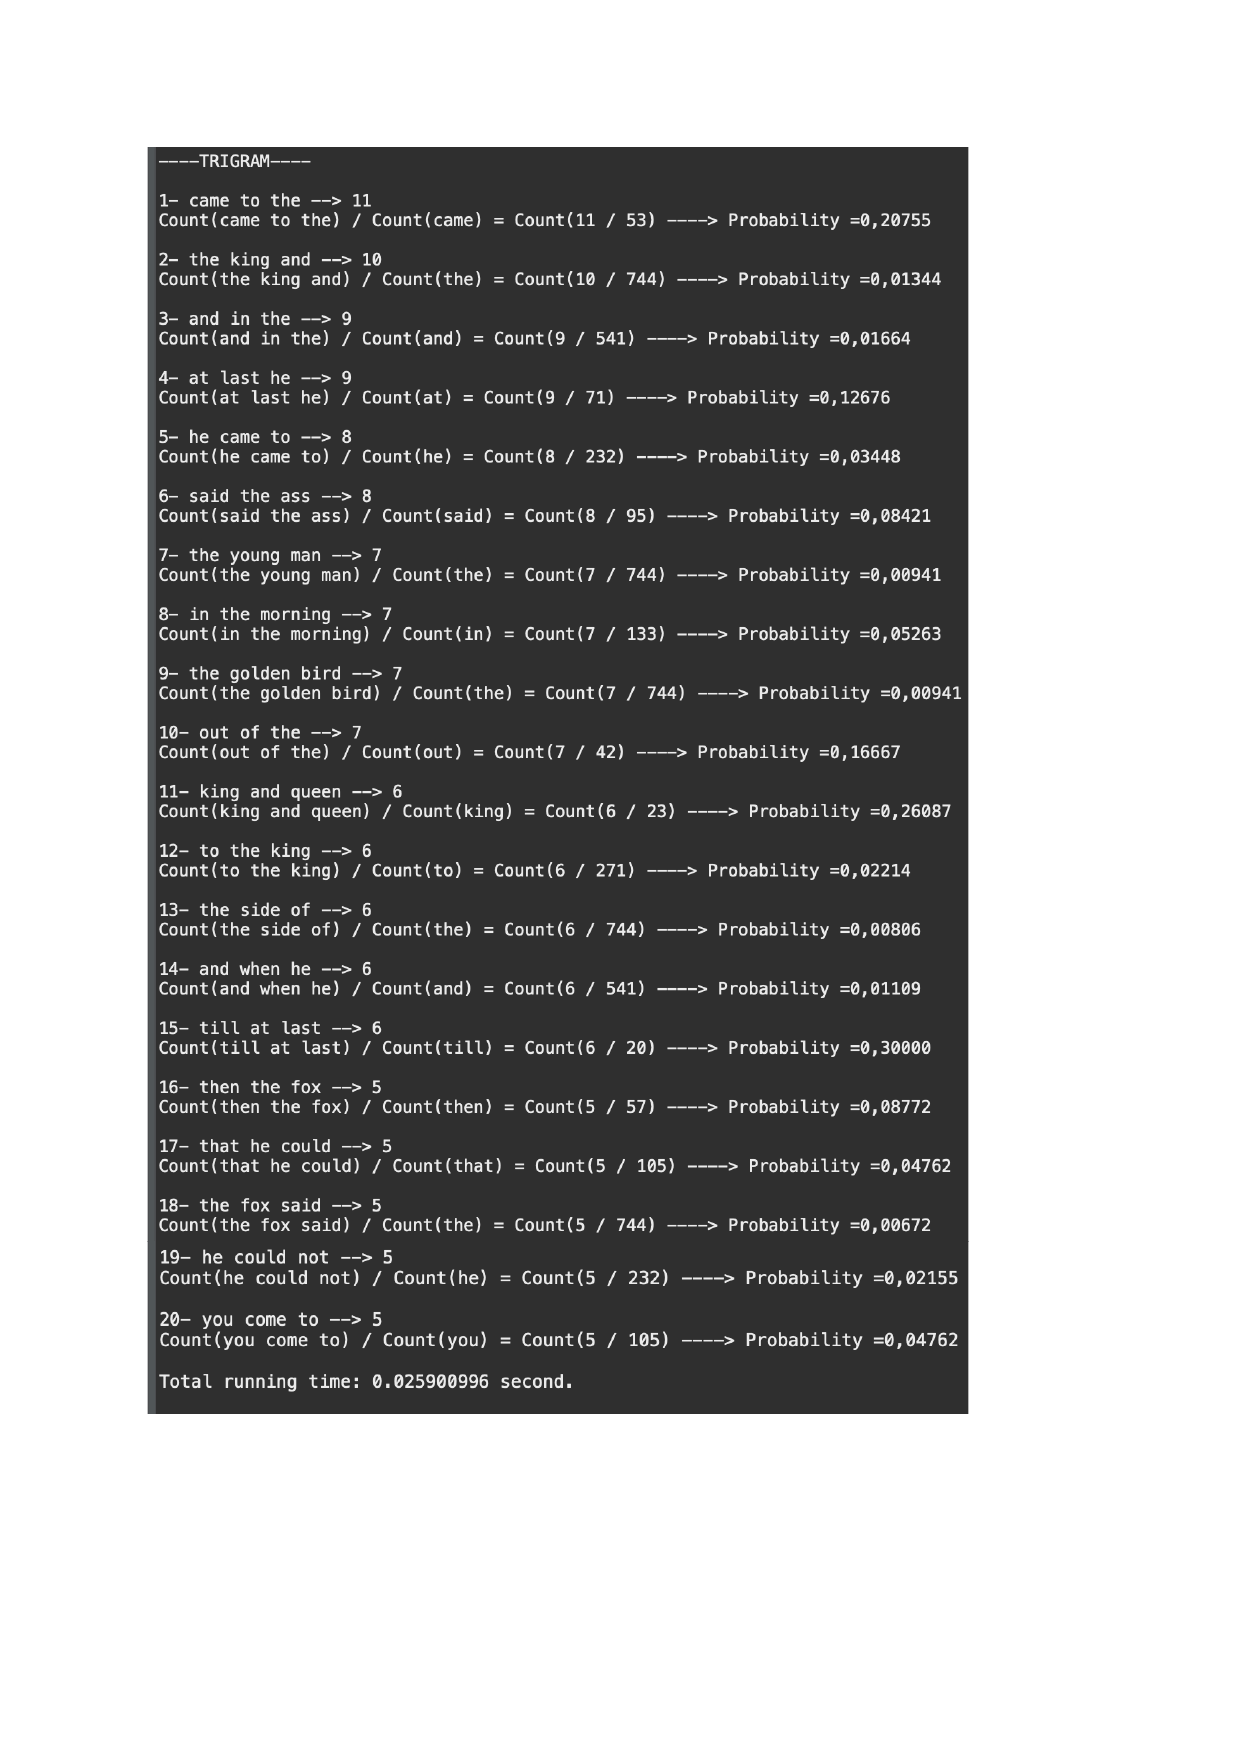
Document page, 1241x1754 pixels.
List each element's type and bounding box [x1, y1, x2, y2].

picture [147, 147, 969, 1414]
